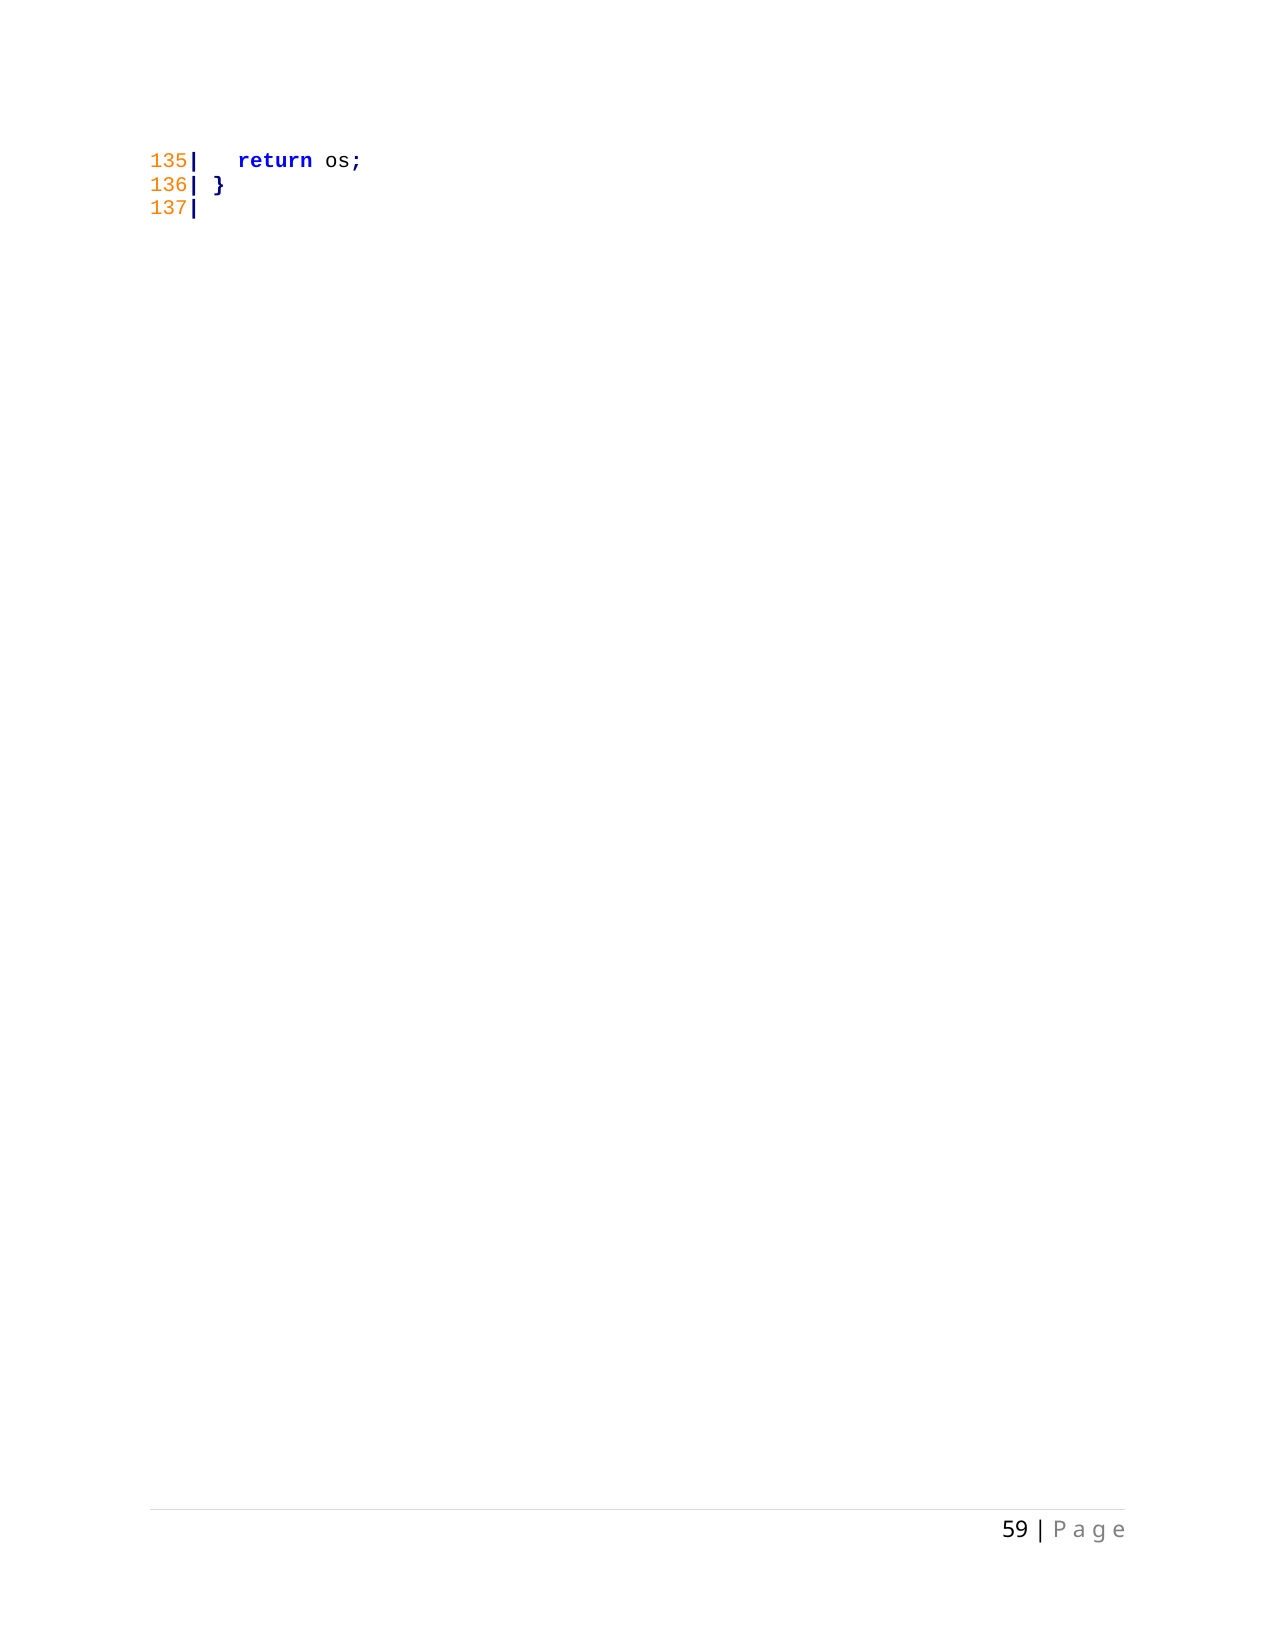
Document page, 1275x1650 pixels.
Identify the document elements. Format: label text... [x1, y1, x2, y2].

text 136| } [150, 174, 1125, 197]
text 137| [150, 197, 1125, 221]
text 135| return os; [150, 150, 1125, 174]
